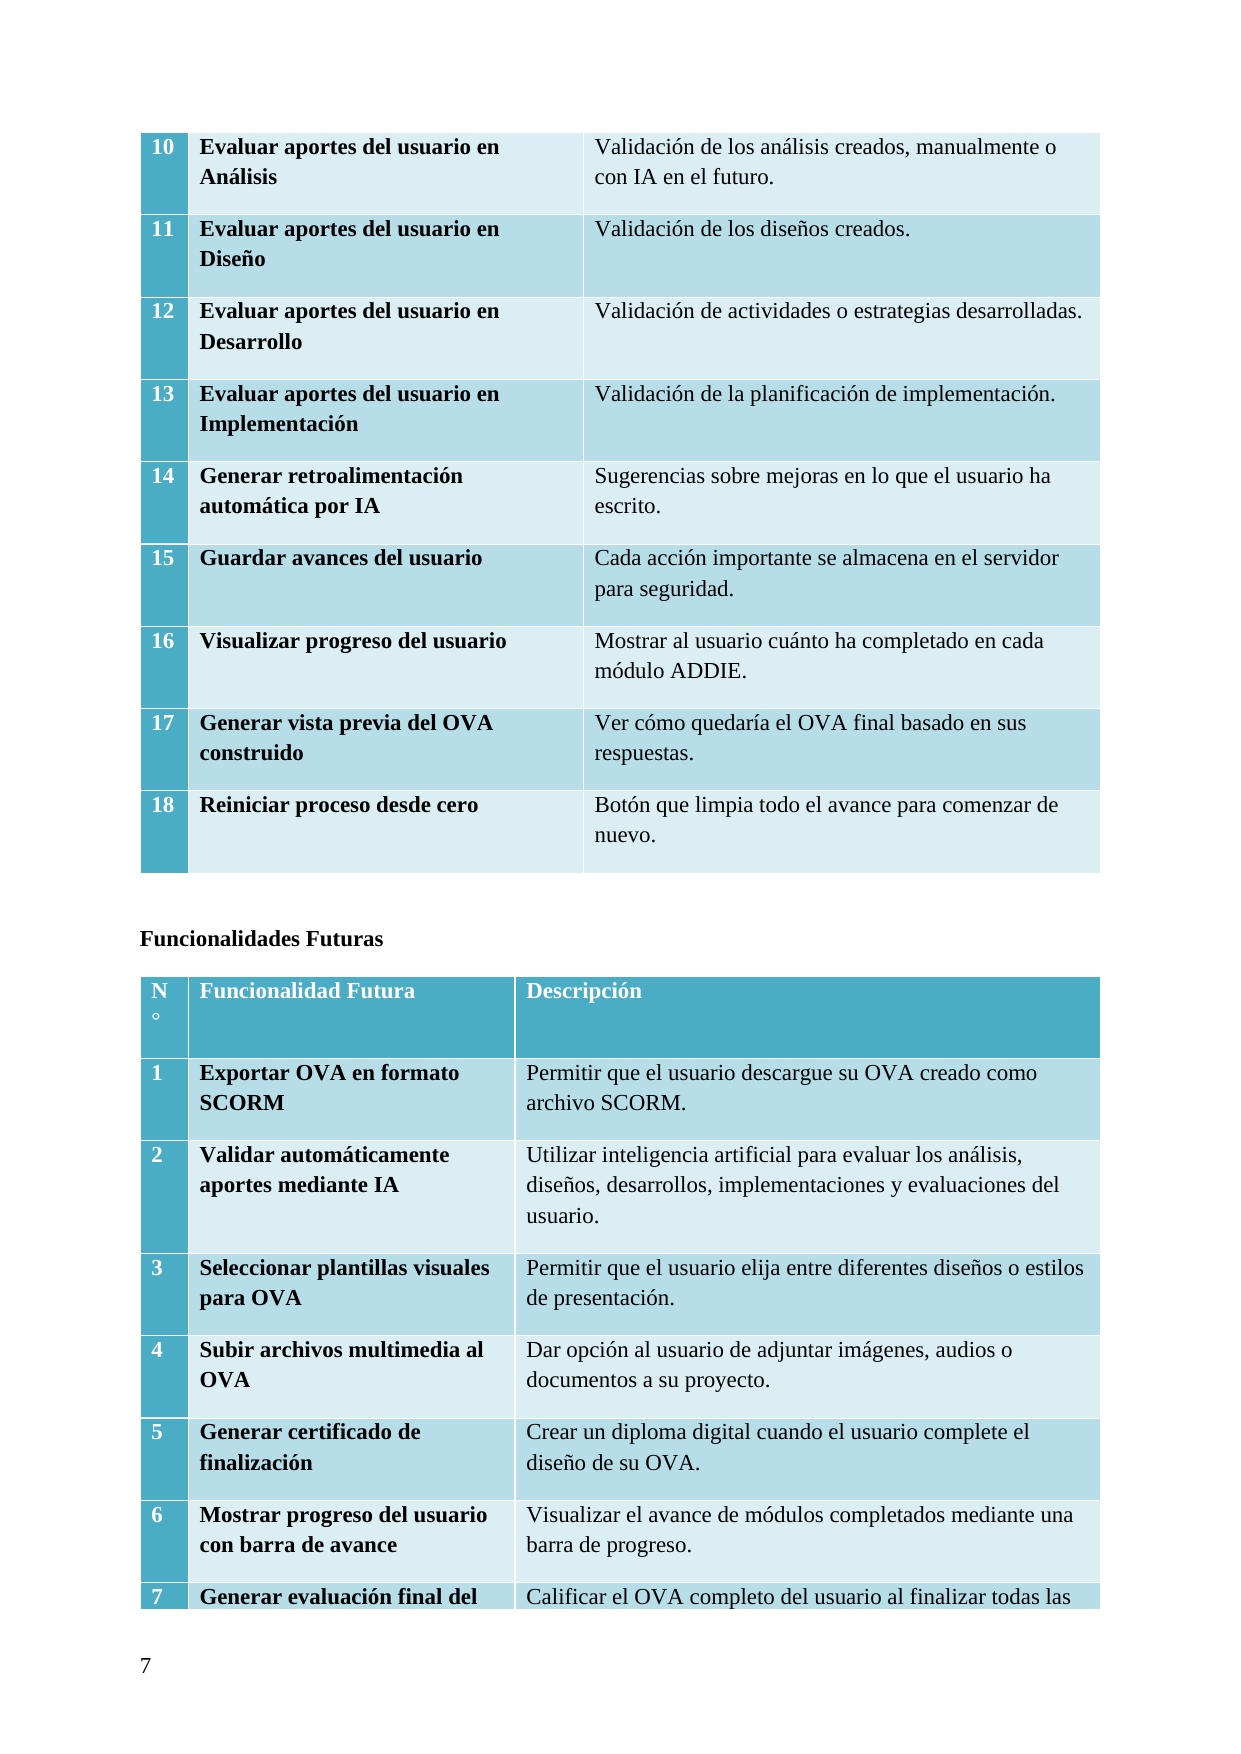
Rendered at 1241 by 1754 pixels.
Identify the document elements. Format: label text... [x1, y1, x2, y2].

table_cell Permitir que el usuario descargue su OVA creado como archivo SCORM. [516, 1059, 1100, 1140]
table_cell Validar automáticamente aportes mediante IA [189, 1141, 514, 1253]
table_cell 11 [141, 215, 188, 297]
table_cell Evaluar aportes del usuario en Análisis [189, 133, 583, 214]
table_cell Ver cómo quedaría el OVA final basado en sus respuestas. [584, 709, 1100, 790]
table_cell Evaluar aportes del usuario en Implementación [189, 380, 583, 461]
table_cell Exportar OVA en formato SCORM [189, 1059, 514, 1140]
table_cell Evaluar aportes del usuario en Diseño [189, 215, 583, 297]
text Funcionalidades Futuras [139, 925, 1101, 951]
table_cell Generar certificado de finalización [189, 1419, 514, 1500]
table_cell Utilizar inteligencia artificial para evaluar los análisis, diseños, desarrollos, implementaciones y evaluaciones del usuario. [516, 1141, 1100, 1253]
table_cell Visualizar progreso del usuario [189, 627, 583, 708]
table_cell 12 [141, 298, 188, 379]
table_cell Mostrar progreso del usuario con barra de avance [189, 1501, 514, 1582]
table_cell 15 [141, 545, 188, 626]
table_cell 5 [141, 1419, 188, 1500]
table_cell Subir archivos multimedia al OVA [189, 1336, 514, 1417]
table_cell 17 [141, 709, 188, 790]
table_cell Sugerencias sobre mejoras en lo que el usuario ha escrito. [584, 462, 1100, 543]
table_cell 16 [141, 627, 188, 708]
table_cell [189, 1583, 514, 1609]
table_cell Validación de los diseños creados. [584, 215, 1100, 297]
table_cell 4 [141, 1336, 188, 1417]
table_header Funcionalidad Futura [189, 977, 514, 1058]
table_cell Visualizar el avance de módulos completados mediante una barra de progreso. [516, 1501, 1100, 1582]
table_cell Reiniciar proceso desde cero [189, 791, 583, 873]
table_cell 6 [141, 1501, 188, 1582]
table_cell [516, 1583, 1100, 1609]
table_cell 2 [141, 1141, 188, 1253]
table_header Descripción [516, 977, 1100, 1058]
table_cell 14 [141, 462, 188, 543]
table_cell 7 [141, 1583, 188, 1609]
table_cell 18 [141, 791, 188, 873]
table_cell 10 [141, 133, 188, 214]
table_cell Mostrar al usuario cuánto ha completado en cada módulo ADDIE. [584, 627, 1100, 708]
table_cell Botón que limpia todo el avance para comenzar de nuevo. [584, 791, 1100, 873]
table_cell Validación de la planificación de implementación. [584, 380, 1100, 461]
table_cell Seleccionar plantillas visuales para OVA [189, 1254, 514, 1335]
table_cell 13 [141, 380, 188, 461]
table_cell Crear un diploma digital cuando el usuario complete el diseño de su OVA. [516, 1419, 1100, 1500]
table_cell Evaluar aportes del usuario en Desarrollo [189, 298, 583, 379]
table_header N° [141, 977, 188, 1058]
table_cell Validación de los análisis creados, manualmente o con IA en el futuro. [584, 133, 1100, 214]
table_cell 3 [141, 1254, 188, 1335]
table_cell Dar opción al usuario de adjuntar imágenes, audios o documentos a su proyecto. [516, 1336, 1100, 1417]
table_cell Generar retroalimentación automática por IA [189, 462, 583, 543]
table_cell Generar vista previa del OVA construido [189, 709, 583, 790]
table_cell Cada acción importante se almacena en el servidor para seguridad. [584, 545, 1100, 626]
table_cell Permitir que el usuario elija entre diferentes diseños o estilos de presentación. [516, 1254, 1100, 1335]
table_cell 1 [141, 1059, 188, 1140]
table_cell Guardar avances del usuario [189, 545, 583, 626]
table_cell Validación de actividades o estrategias desarrolladas. [584, 298, 1100, 379]
